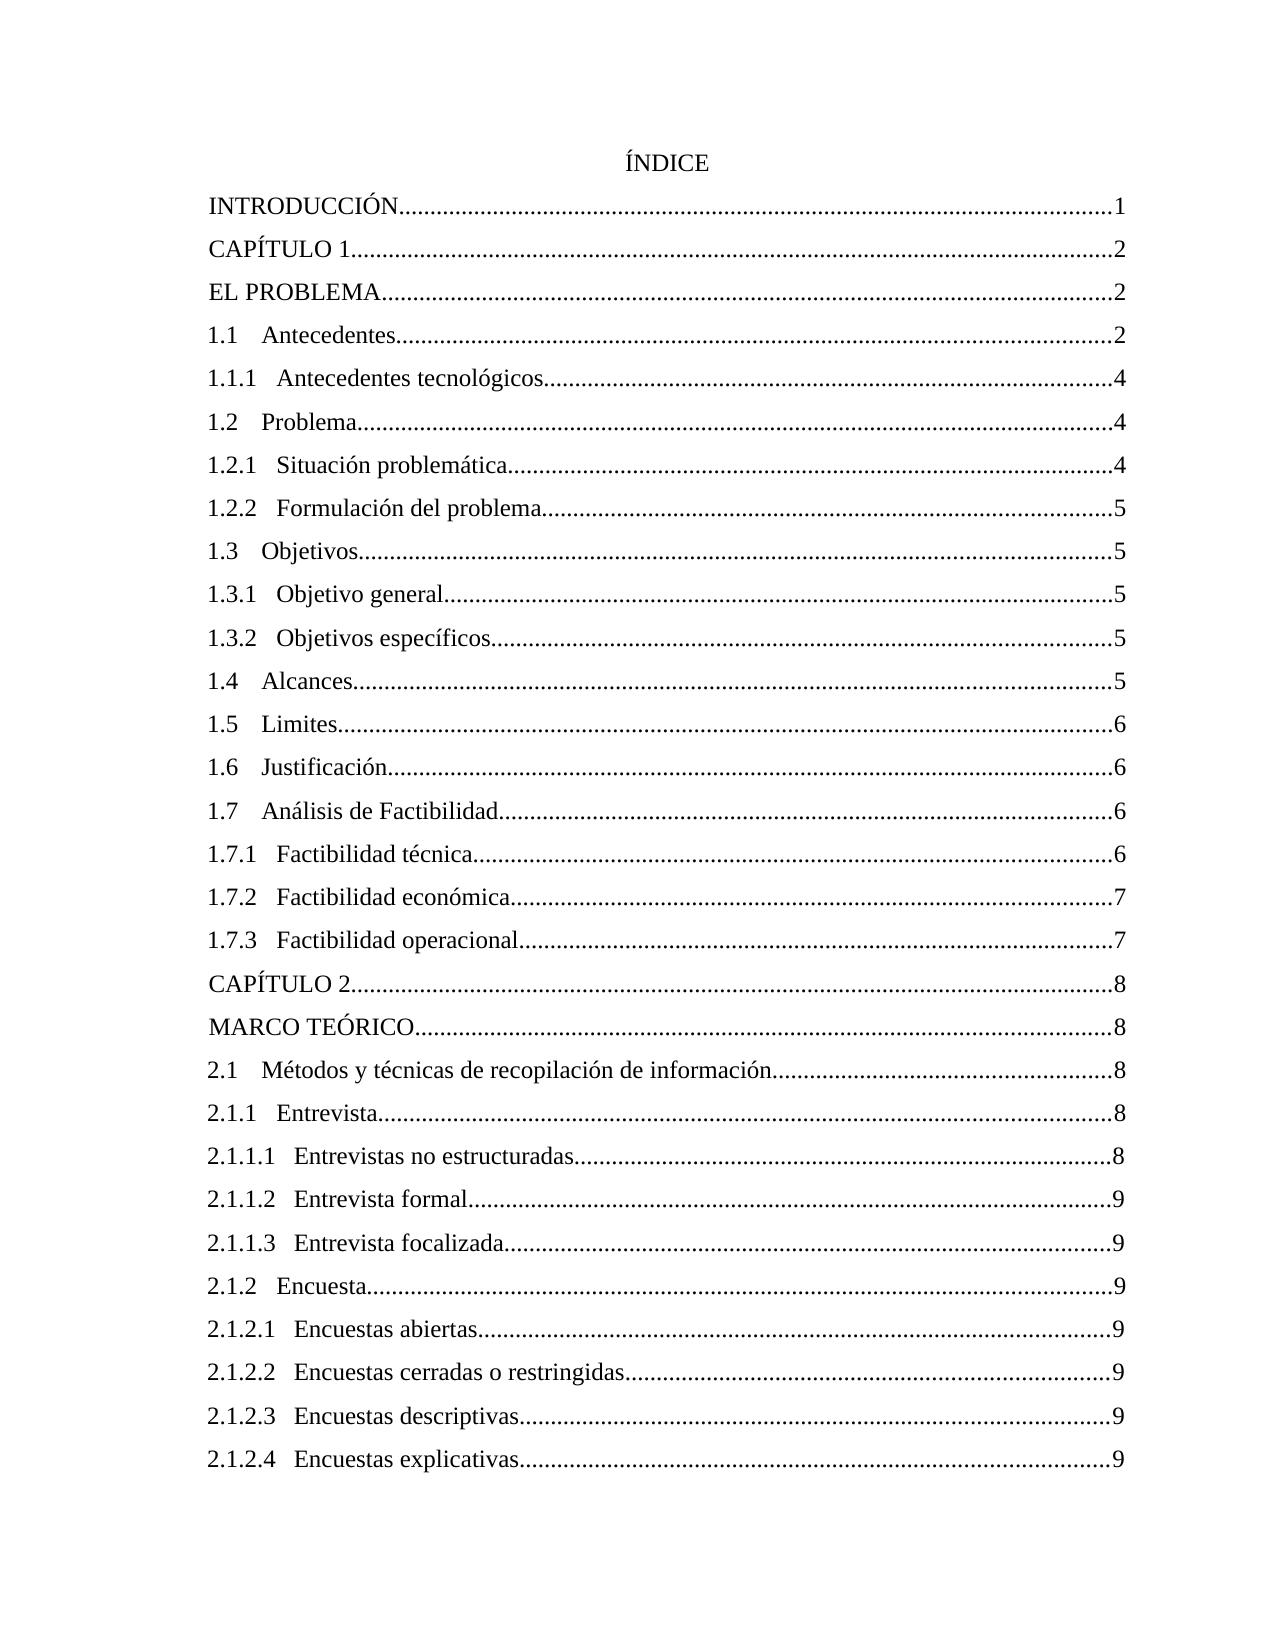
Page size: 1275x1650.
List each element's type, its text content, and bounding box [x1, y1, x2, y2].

text ÍNDICe [207, 148, 1127, 176]
